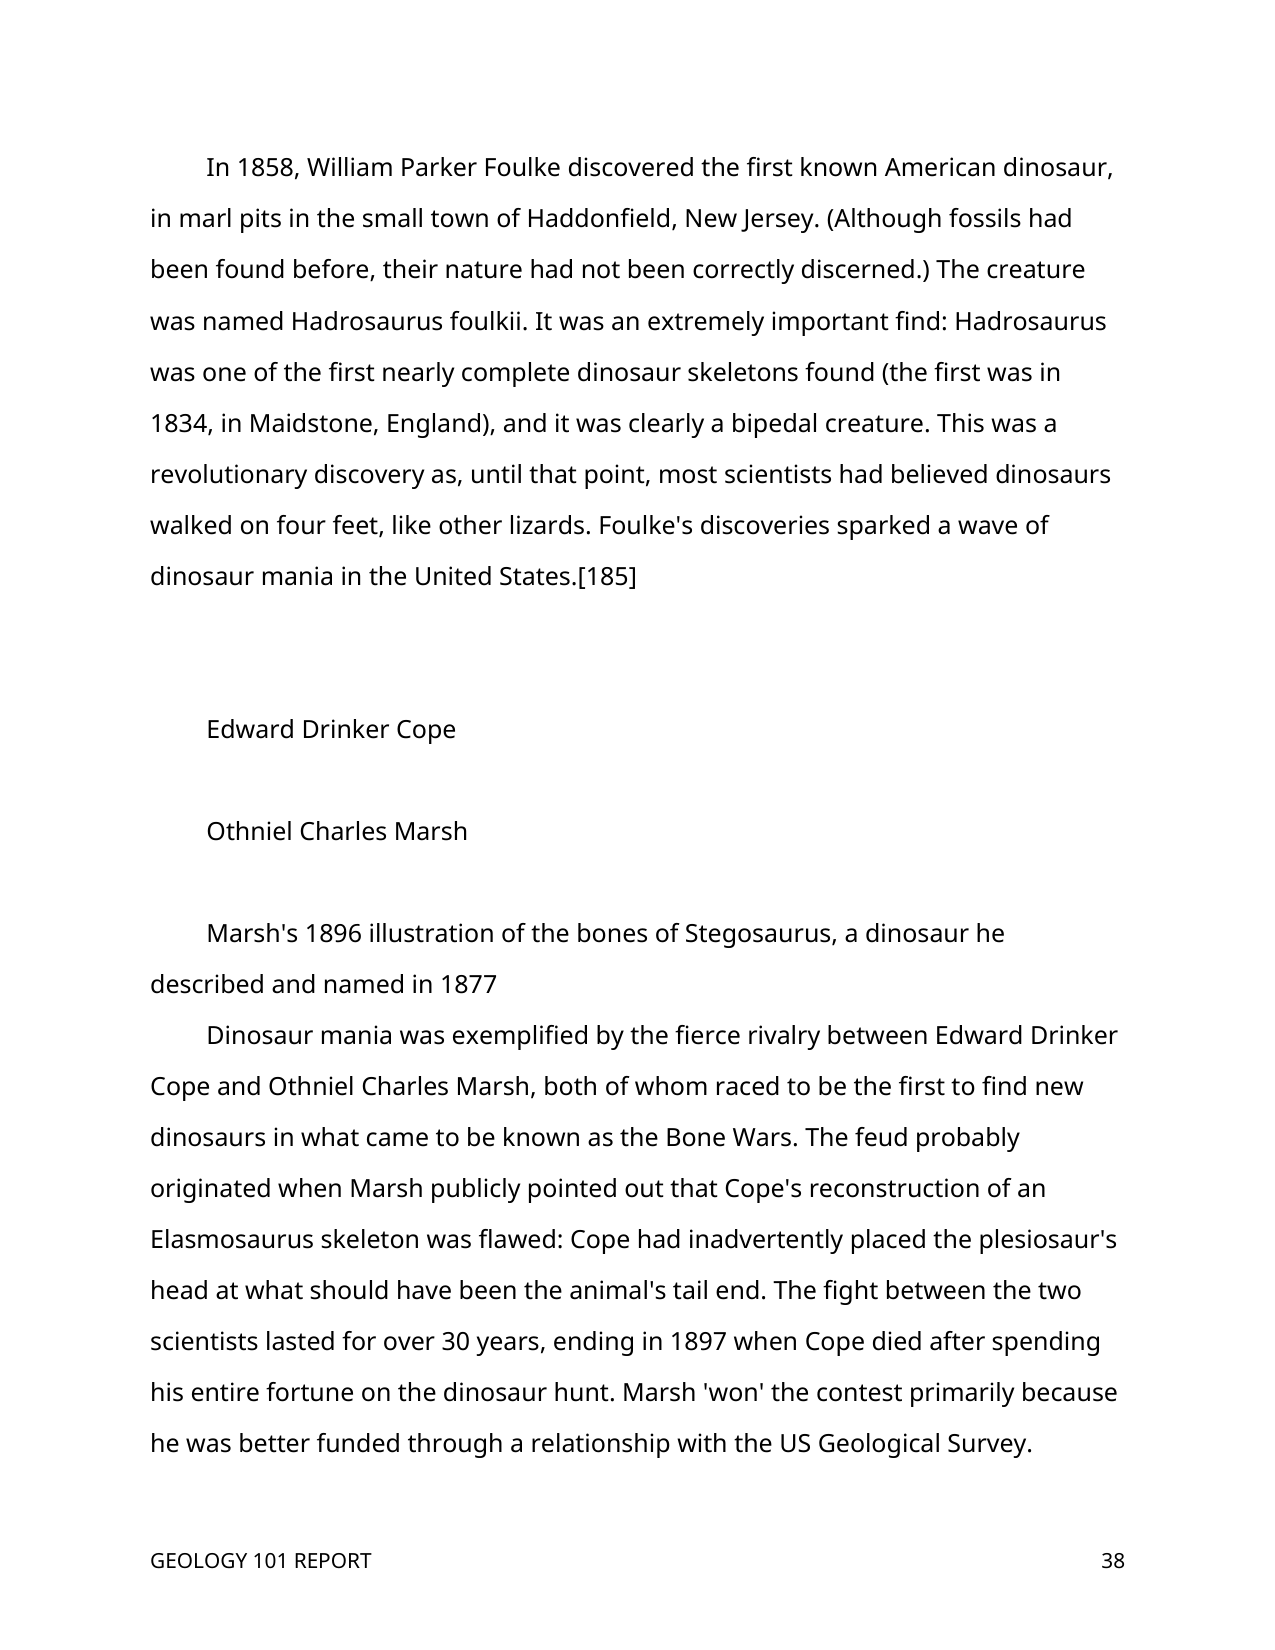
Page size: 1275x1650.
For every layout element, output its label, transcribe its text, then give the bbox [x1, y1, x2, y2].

text Marsh's 1896 illustration of the bones of Stegosaurus, a dinosaur he described and named in 1877 [150, 916, 1125, 1001]
text Edward Drinker Cope [150, 711, 1125, 746]
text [150, 1018, 1125, 1460]
text In 1858, William Parker Foulke discovered the first known American dinosaur, in marl pits in the small town of Haddonfield, New Jersey. (Although fossils had been found before, their nature had not been correctly discerned.) The creature was named Hadrosaurus foulkii. It was an extremely important find: Hadrosaurus was one of the first nearly complete dinosaur skeletons found (the first was in 1834, in Maidstone, England), and it was clearly a bipedal creature. This was a revolutionary discovery as, until that point, most scientists had believed dinosaurs walked on four feet, like other lizards. Foulke's discoveries sparked a wave of dinosaur mania in the United States.[185] [150, 150, 1125, 592]
text Othniel Charles Marsh [150, 813, 1125, 848]
